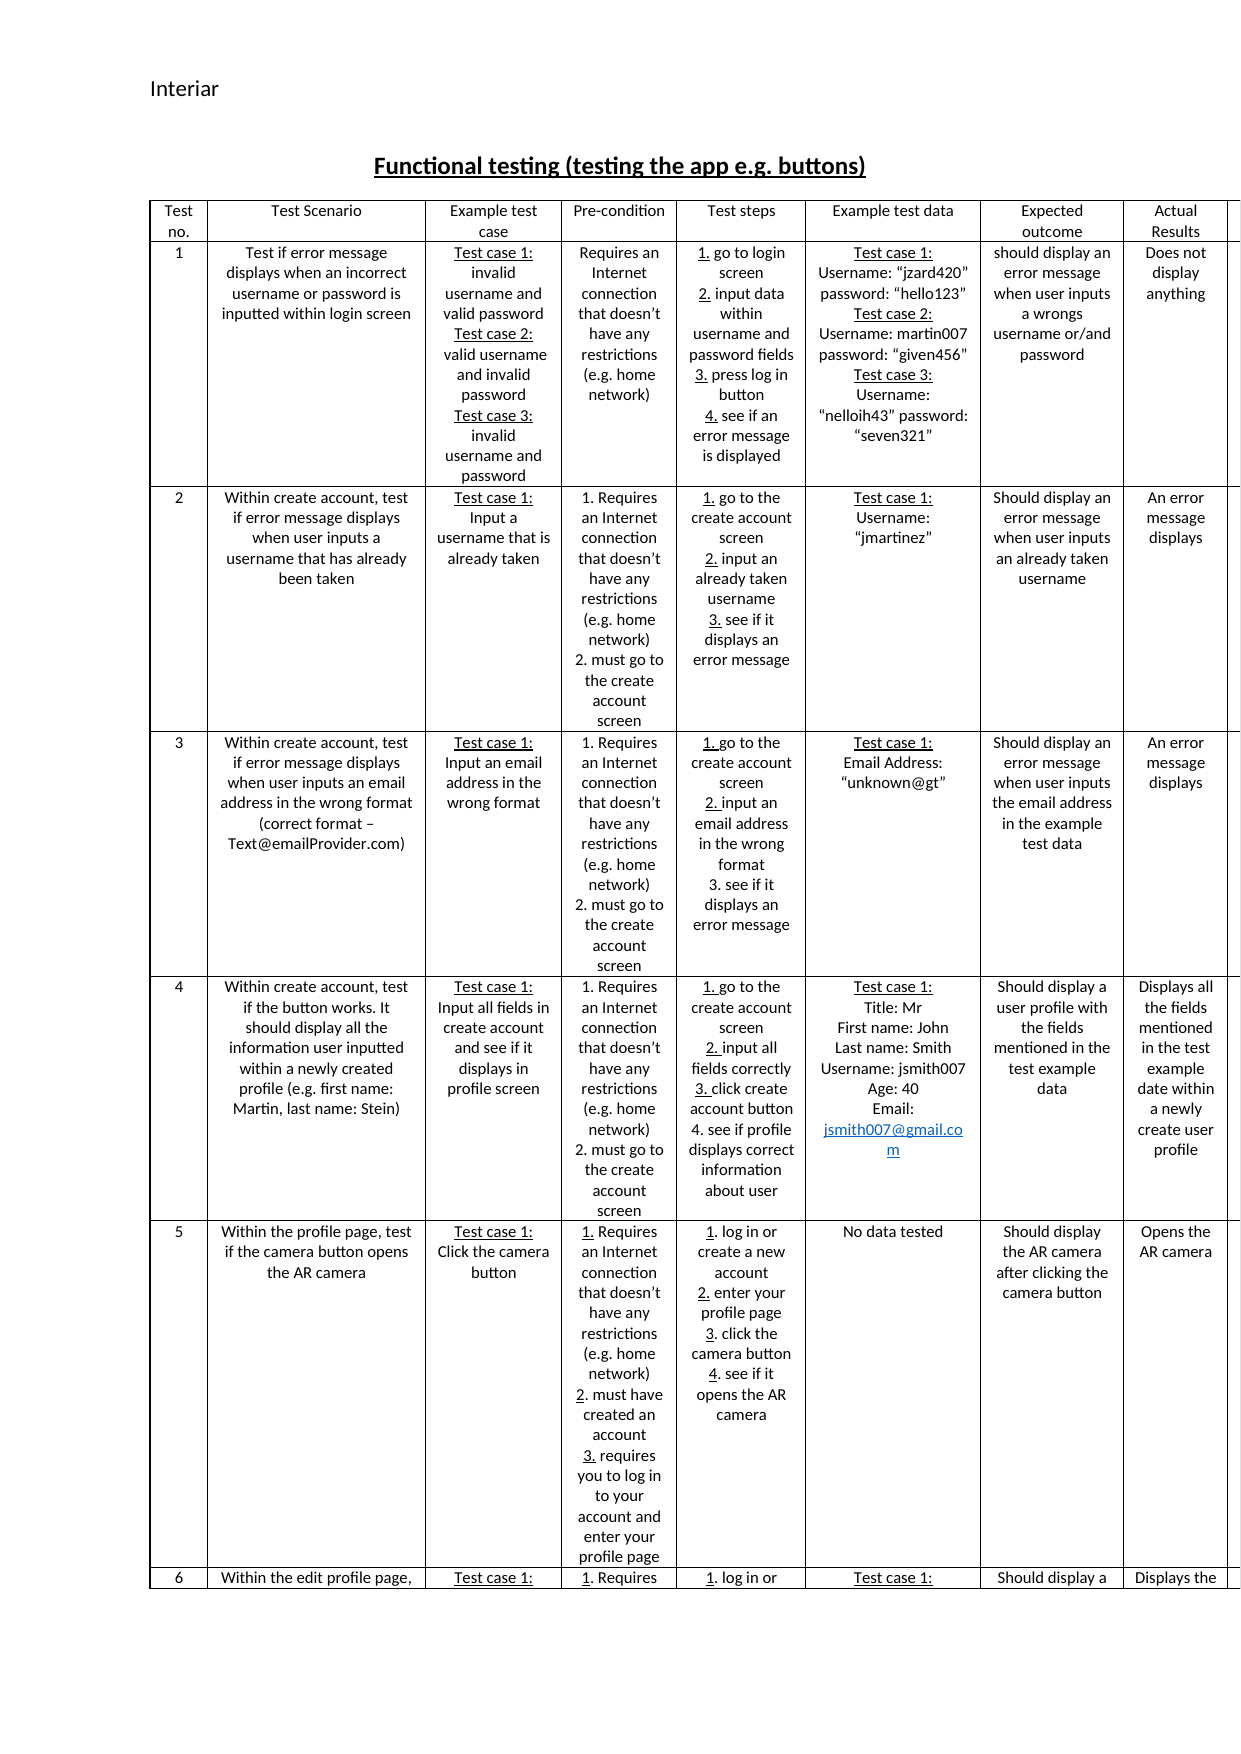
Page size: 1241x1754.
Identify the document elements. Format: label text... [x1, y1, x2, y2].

table_header Test no. [151, 201, 207, 241]
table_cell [981, 1568, 1123, 1588]
table_cell 1. go to the create account screen 2. input an already taken username 3. see if it displays an error message [677, 487, 805, 731]
table_cell An error message displays [1124, 732, 1227, 976]
table_cell Test case 1: Title: Mr First name: John Last name: Smith Username: jsmith007 Age: 40 Email: jsmith007@gmail.com [806, 977, 980, 1220]
table_cell 6 [151, 1568, 207, 1588]
table_cell Test case 1: Input an email address in the wrong format [426, 732, 561, 976]
table_cell 1. go to the create account screen 2. input an email address in the wrong format 3. see if it displays an error message [677, 732, 805, 976]
table_cell Displays all the fields mentioned in the test example date within a newly create user profile [1124, 977, 1227, 1220]
table_cell 1. Requires an Internet connection that doesn’t have any restrictions (e.g. home network) 2. must go to the create account screen [562, 732, 676, 976]
table_cell 4 [151, 977, 207, 1220]
table_cell 3 [151, 732, 207, 976]
table_cell Test case 1: Username: “jmartinez” [806, 487, 980, 731]
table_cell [208, 1568, 425, 1588]
table_cell No data tested [806, 1221, 980, 1567]
table_cell 5 [151, 1221, 207, 1567]
table_header Expected outcome [981, 201, 1123, 241]
table_cell Requires an Internet connection that doesn’t have any restrictions (e.g. home network) [562, 242, 676, 486]
table_cell Test case 1: Email Address: “unknown@gt” [806, 732, 980, 976]
table_cell Does not display anything [1124, 242, 1227, 486]
table_cell Test case 1: Username: “jzard420” password: “hello123” Test case 2: Username: martin007 password: “given456” Test case 3: Username: “nelloih43” password: “seven321” [806, 242, 980, 486]
table_cell Test case 1: Input all fields in create account and see if it displays in profile screen [426, 977, 561, 1220]
table_header Example test case [426, 201, 561, 241]
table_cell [1124, 1568, 1227, 1588]
table_cell 1. Requires an Internet connection that doesn’t have any restrictions (e.g. home network) 2. must have created an account 3. requires you to log in to your account and enter your profile page [562, 1221, 676, 1567]
table_cell Test case 1: Input a username that is already taken [426, 487, 561, 731]
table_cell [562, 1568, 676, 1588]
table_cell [426, 1568, 561, 1588]
table_cell Within create account, test if error message displays when user inputs an email address in the wrong format (correct format – Text@emailProvider.com) [208, 732, 425, 976]
table_cell An error message displays [1124, 487, 1227, 731]
table_header Test Scenario [208, 201, 425, 241]
table_cell Test case 1: Click the camera button [426, 1221, 561, 1567]
table_cell Within create account, test if error message displays when user inputs a username that has already been taken [208, 487, 425, 731]
table_cell 1 [151, 242, 207, 486]
table_cell Opens the AR camera [1124, 1221, 1227, 1567]
table_cell Test case 1: invalid username and valid password Test case 2: valid username and invalid password Test case 3: invalid username and password [426, 242, 561, 486]
table_header Example test data [806, 201, 980, 241]
table_cell 1. log in or create a new account 2. enter your profile page 3. click the camera button 4. see if it opens the AR camera [677, 1221, 805, 1567]
table_cell Should display an error message when user inputs the email address in the example test data [981, 732, 1123, 976]
table_cell Should display a user profile with the fields mentioned in the test example data [981, 977, 1123, 1220]
text Functional testing (testing the app e.g. buttons) [150, 150, 1090, 181]
table_header Pre-condition [562, 201, 676, 241]
table_cell 1. go to the create account screen 2. input all fields correctly 3. click create account button 4. see if profile displays correct information about user [677, 977, 805, 1220]
table_cell 1. Requires an Internet connection that doesn’t have any restrictions (e.g. home network) 2. must go to the create account screen [562, 487, 676, 731]
table_cell Within the profile page, test if the camera button opens the AR camera [208, 1221, 425, 1567]
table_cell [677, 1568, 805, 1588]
table_cell Should display the AR camera after clicking the camera button [981, 1221, 1123, 1567]
table_cell 1. go to login screen 2. input data within username and password fields 3. press log in button 4. see if an error message is displayed [677, 242, 805, 486]
table_cell 2 [151, 487, 207, 731]
table_cell Within create account, test if the button works. It should display all the information user inputted within a newly created profile (e.g. first name: Martin, last name: Stein) [208, 977, 425, 1220]
table_cell Should display an error message when user inputs an already taken username [981, 487, 1123, 731]
table_cell should display an error message when user inputs a wrongs username or/and password [981, 242, 1123, 486]
table_header Actual Results [1124, 201, 1227, 241]
table_cell 1. Requires an Internet connection that doesn’t have any restrictions (e.g. home network) 2. must go to the create account screen [562, 977, 676, 1220]
table_cell Test if error message displays when an incorrect username or password is inputted within login screen [208, 242, 425, 486]
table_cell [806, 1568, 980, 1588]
table_header Test steps [677, 201, 805, 241]
